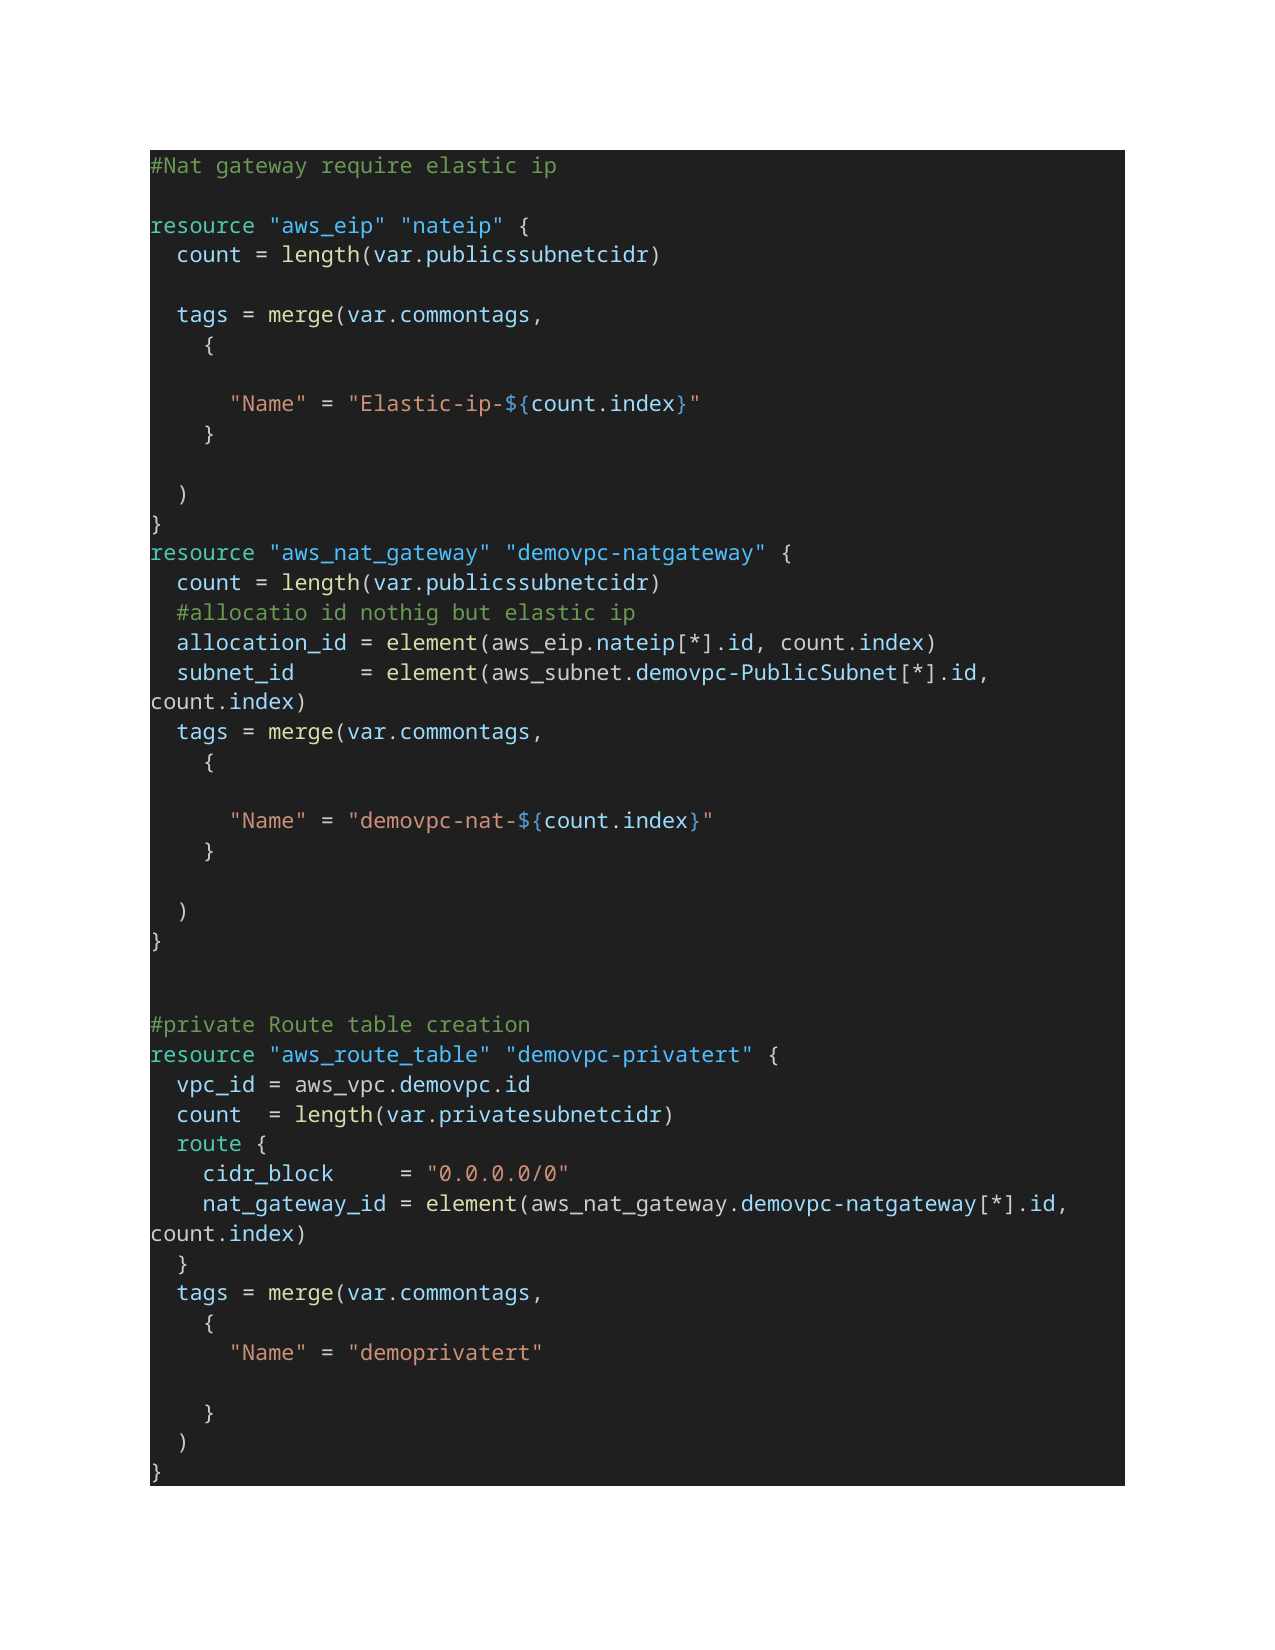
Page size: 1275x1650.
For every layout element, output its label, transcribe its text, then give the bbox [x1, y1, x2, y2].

text ) [150, 1426, 1125, 1456]
text } [150, 1456, 1125, 1486]
text count = length(var.publicssubnetcidr) [150, 567, 1125, 597]
text count = length(var.publicssubnetcidr) [150, 239, 1125, 269]
text ) [150, 895, 1125, 924]
text resource "aws_nat_gateway" "demovpc-natgateway" { [150, 537, 1125, 567]
text resource "aws_eip" "nateip" { [150, 209, 1125, 239]
text tags = merge(var.commontags, [150, 716, 1125, 746]
text } [150, 418, 1125, 448]
text allocation_id = element(aws_eip.nateip[*].id, count.index) [150, 627, 1125, 656]
text ) [150, 478, 1125, 507]
text { [150, 746, 1125, 776]
text "Name" = "demoprivatert" [150, 1337, 1125, 1367]
text } [150, 507, 1125, 537]
text #private Route table creation [150, 1009, 1125, 1039]
text #allocatio id nothig but elastic ip [150, 597, 1125, 627]
text } [150, 924, 1125, 954]
text #Nat gateway require elastic ip [150, 150, 1125, 180]
text tags = merge(var.commontags, [150, 1277, 1125, 1307]
text nat_gateway_id = element(aws_nat_gateway.demovpc-natgateway[*].id, count.index) [150, 1188, 1125, 1247]
text "Name" = "demovpc-nat-${count.index}" [150, 805, 1125, 835]
text resource "aws_route_table" "demovpc-privatert" { [150, 1039, 1125, 1069]
text vpc_id = aws_vpc.demovpc.id [150, 1069, 1125, 1098]
text count = length(var.privatesubnetcidr) [150, 1098, 1125, 1128]
text subnet_id = element(aws_subnet.demovpc-PublicSubnet[*].id, count.index) [150, 656, 1125, 716]
text } [150, 1247, 1125, 1277]
text } [150, 1396, 1125, 1426]
text } [150, 835, 1125, 865]
text { [150, 329, 1125, 358]
text cidr_block = "0.0.0.0/0" [150, 1158, 1125, 1188]
text { [150, 1307, 1125, 1337]
text route { [150, 1128, 1125, 1158]
text tags = merge(var.commontags, [150, 299, 1125, 329]
text "Name" = "Elastic-ip-${count.index}" [150, 388, 1125, 418]
